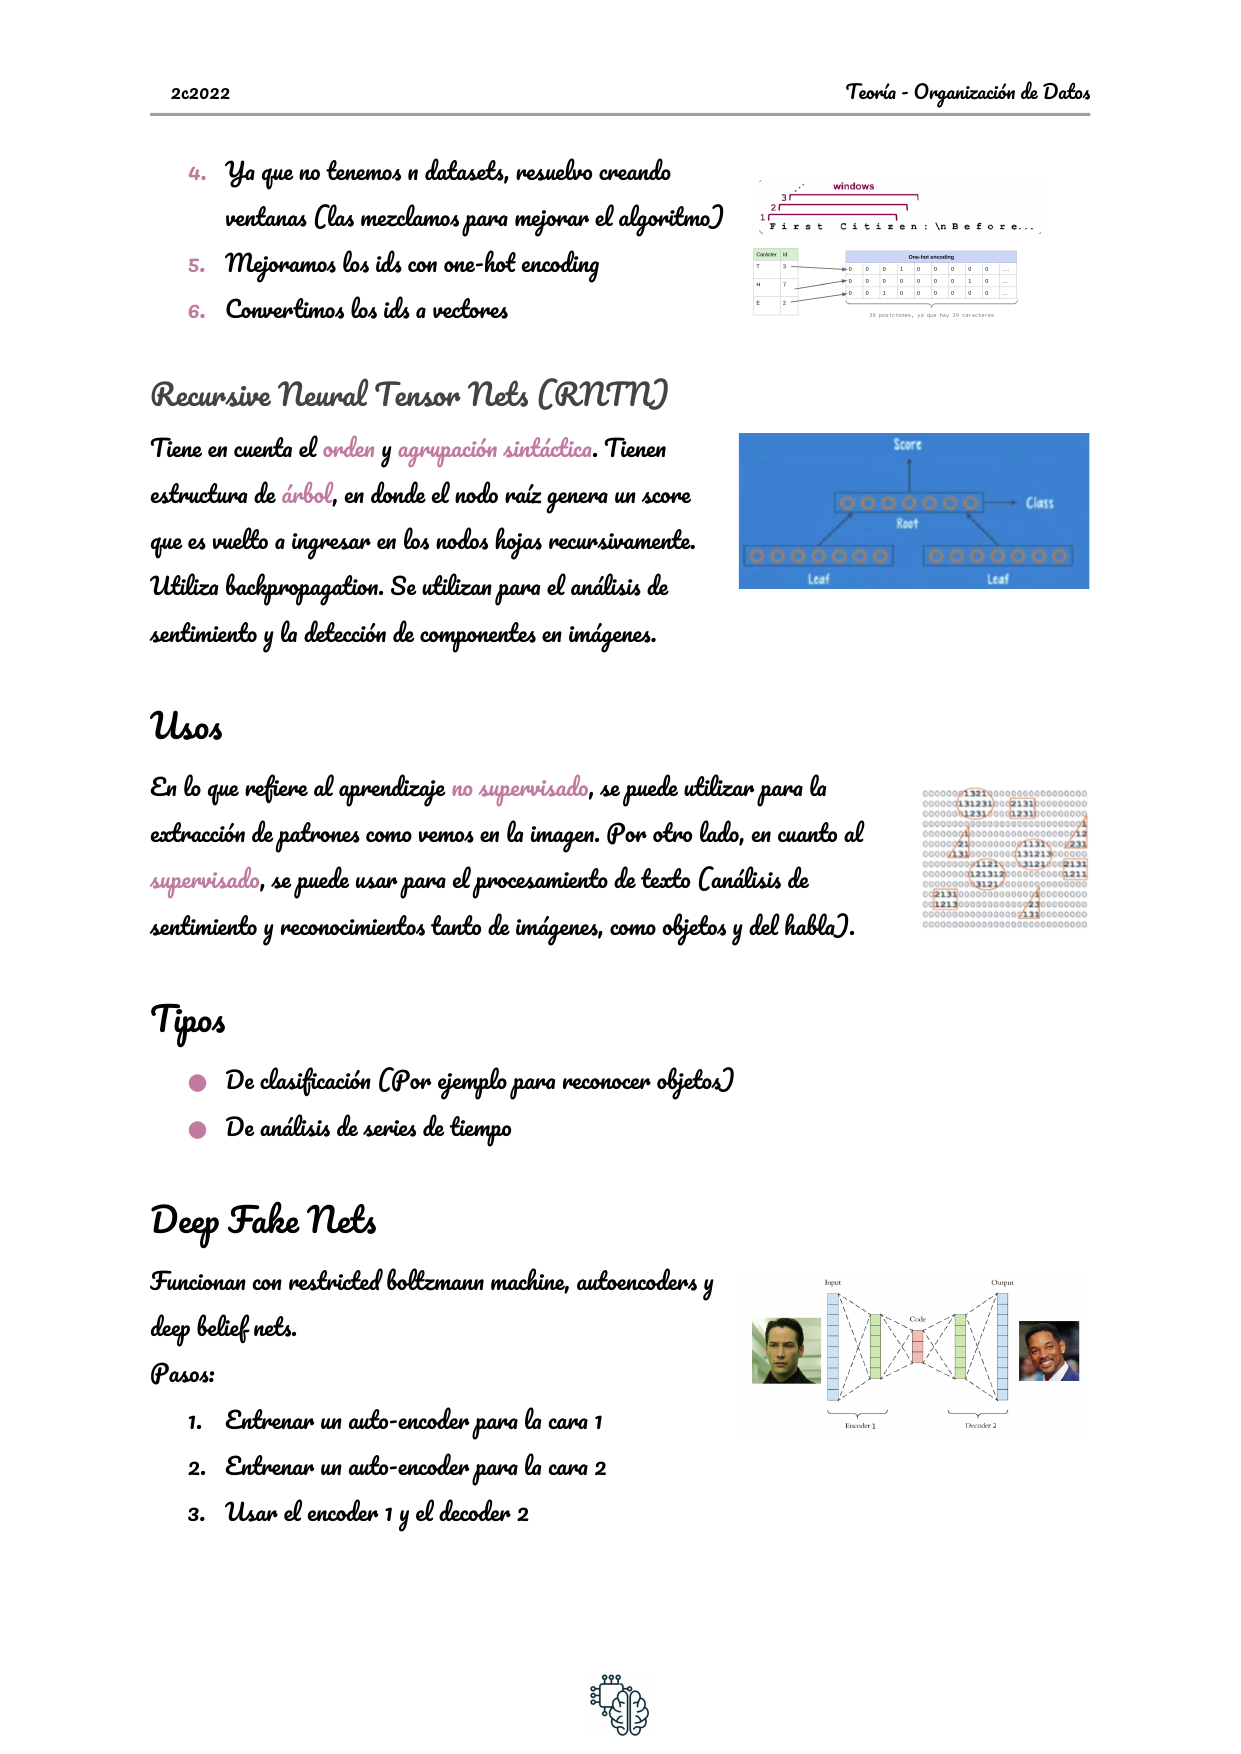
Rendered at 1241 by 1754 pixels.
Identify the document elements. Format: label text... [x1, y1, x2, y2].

subtitle Deep Fake Nets [150, 1190, 1090, 1248]
list De clasificación (Por ejemplo para reconocer objetos) [187, 1060, 1090, 1100]
picture [733, 1269, 1090, 1438]
picture [751, 175, 1050, 238]
list Entrenar un auto-encoder para la cara 1 [187, 1399, 1090, 1439]
picture [588, 1673, 651, 1737]
text Funcionan con restricted boltzmann machine, autoencoders y deep belief nets. [150, 1261, 1090, 1347]
list Usar el encoder 1 y el decoder 2 [187, 1491, 1090, 1532]
text Pasos: [150, 1353, 733, 1393]
picture [738, 433, 1090, 589]
list De análisis de series de tiempo [187, 1106, 1090, 1146]
list Entrenar un auto-encoder para la cara 2 [187, 1445, 1090, 1486]
picture [919, 787, 1090, 930]
picture [751, 246, 1023, 322]
subtitle Tipos [150, 989, 1090, 1047]
list Ya que no tenemos n datasets, resuelvo creando ventanas (las mezclamos para mejorar el algoritmo) [187, 150, 1090, 236]
list Mejoramos los ids con one-hot encoding [187, 242, 1090, 282]
subtitle Recursive Neural Tensor Nets (RNTN) [150, 368, 1090, 419]
text En lo que refiere al aprendizaje no supervisado, se puede utilizar para la extracción de patrones como vemos en la imagen. Por otro lado, en cuanto al supervisado, se puede usar para el procesamiento de texto (análisis de sentimiento y reconocimientos tanto de imágenes, como objetos y del habla). [150, 767, 1090, 945]
list Convertimos los ids a vectores [187, 288, 1090, 329]
subtitle Usos [150, 696, 1090, 754]
